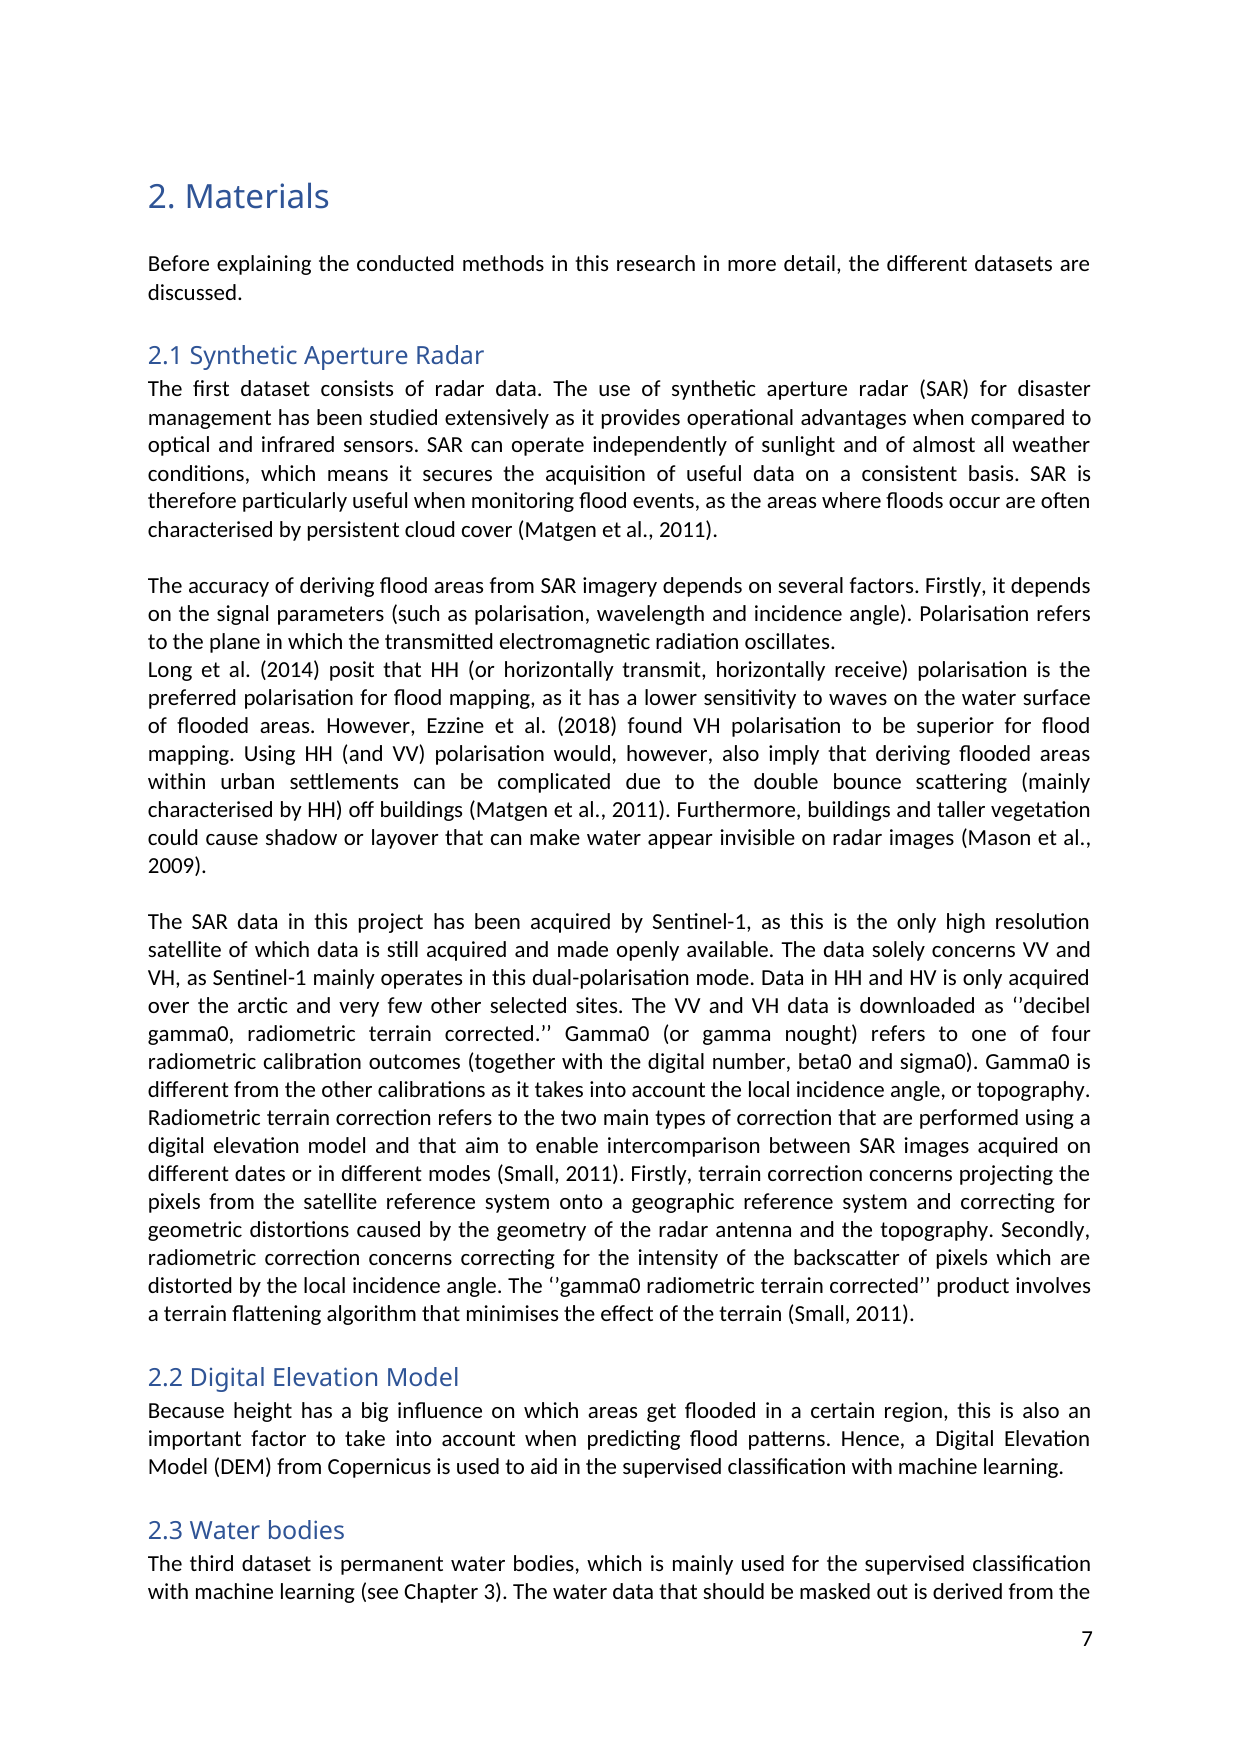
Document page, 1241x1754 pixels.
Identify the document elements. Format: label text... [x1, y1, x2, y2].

text Long et al. (2014) posit that HH (or horizontally transmit, horizontally receive) polarisation is the preferred polarisation for flood mapping, as it has a lower sensitivity to waves on the water surface of flooded areas. However, Ezzine et al. (2018) found VH polarisation to be superior for flood mapping. Using HH (and VV) polarisation would, however, also imply that deriving flooded areas within urban settlements can be complicated due to the double bounce scattering (mainly characterised by HH) off buildings (Matgen et al., 2011). Furthermore, buildings and taller vegetation could cause shadow or layover that can make water appear invisible on radar images (Mason et al., 2009). [148, 655, 1093, 879]
text The first dataset consists of radar data. The use of synthetic aperture radar (SAR) for disaster management has been studied extensively as it provides operational advantages when compared to optical and infrared sensors. SAR can operate independently of sunlight and of almost all weather conditions, which means it secures the acquisition of useful data on a consistent basis. SAR is therefore particularly useful when monitoring flood events, as the areas where floods occur are often characterised by persistent cloud cover (Matgen et al., 2011). [148, 374, 1093, 543]
subtitle 2.3 Water bodies [148, 1512, 1093, 1547]
subtitle 2. Materials [148, 173, 1093, 218]
text Because height has a big influence on which areas get flooded in a certain region, this is also an important factor to take into account when predicting flood patterns. Hence, a Digital Elevation Model (DEM) from Copernicus is used to aid in the supervised classification with machine learning. [148, 1396, 1093, 1480]
subtitle 2.2 Digital Elevation Model [148, 1359, 1093, 1393]
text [148, 1549, 1093, 1605]
text The SAR data in this project has been acquired by Sentinel-1, as this is the only high resolution satellite of which data is still acquired and made openly available. The data solely concerns VV and VH, as Sentinel-1 mainly operates in this dual-polarisation mode. Data in HH and HV is only acquired over the arctic and very few other selected sites. The VV and VH data is downloaded as ‘’decibel gamma0, radiometric terrain corrected.’’ Gamma0 (or gamma nought) refers to one of four radiometric calibration outcomes (together with the digital number, beta0 and sigma0). Gamma0 is different from the other calibrations as it takes into account the local incidence angle, or topography. Radiometric terrain correction refers to the two main types of correction that are performed using a digital elevation model and that aim to enable intercomparison between SAR images acquired on different dates or in different modes (Small, 2011). Firstly, terrain correction concerns projecting the pixels from the satellite reference system onto a geographic reference system and correcting for geometric distortions caused by the geometry of the radar antenna and the topography. Secondly, radiometric correction concerns correcting for the intensity of the backscatter of pixels which are distorted by the local incidence angle. The ‘’gamma0 radiometric terrain corrected’’ product involves a terrain flattening algorithm that minimises the effect of the terrain (Small, 2011). [148, 907, 1093, 1327]
text Before explaining the conducted methods in this research in more detail, the different datasets are discussed. [148, 249, 1093, 306]
subtitle 2.1 Synthetic Aperture Radar [148, 338, 1093, 372]
text The accuracy of deriving flood areas from SAR imagery depends on several factors. Firstly, it depends on the signal parameters (such as polarisation, wavelength and incidence angle). Polarisation refers to the plane in which the transmitted electromagnetic radiation oscillates. [148, 571, 1093, 655]
